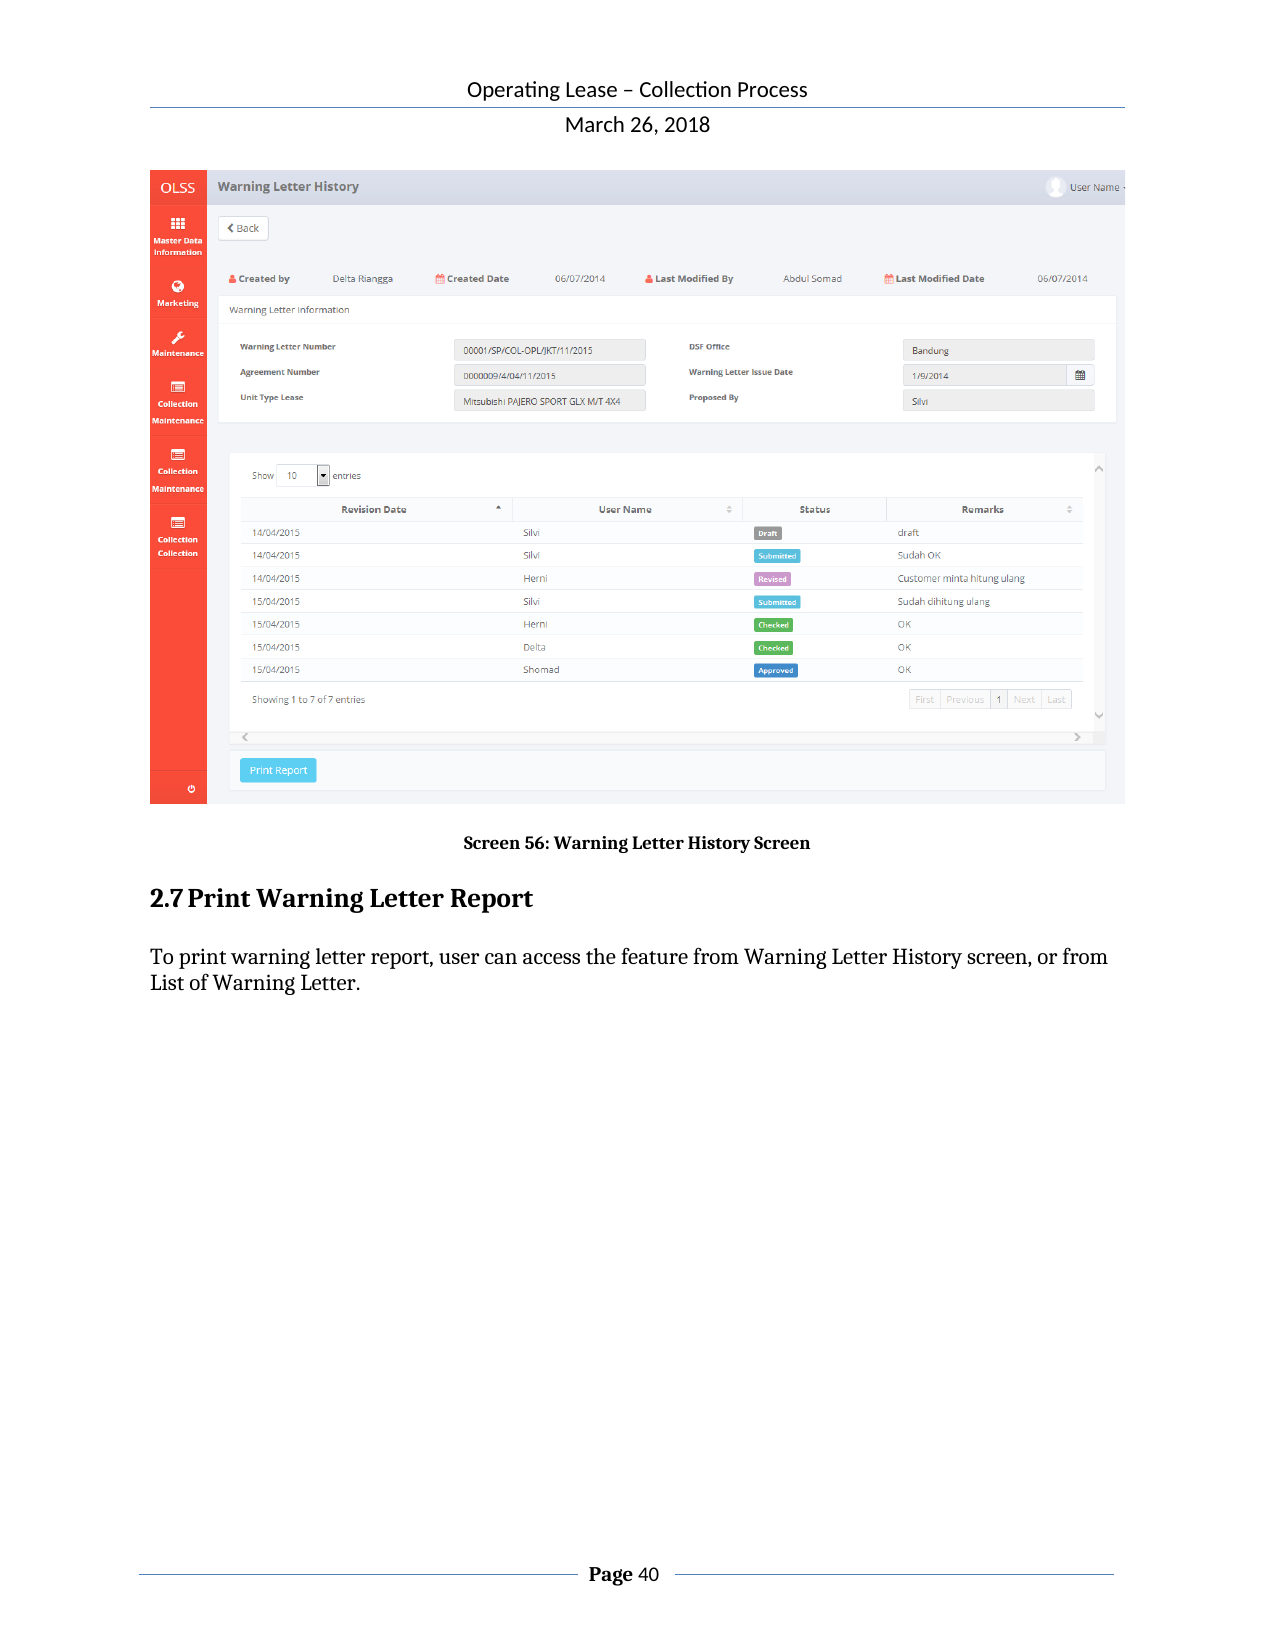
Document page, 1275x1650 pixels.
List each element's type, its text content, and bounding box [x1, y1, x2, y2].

subtitle Print Warning Letter Report [150, 883, 1125, 915]
picture [150, 170, 1125, 804]
text Screen 56: Warning Letter History Screen [150, 833, 1125, 854]
text To print warning letter report, user can access the feature from Warning Letter History screen, or from List of Warning Letter. [150, 944, 1125, 997]
